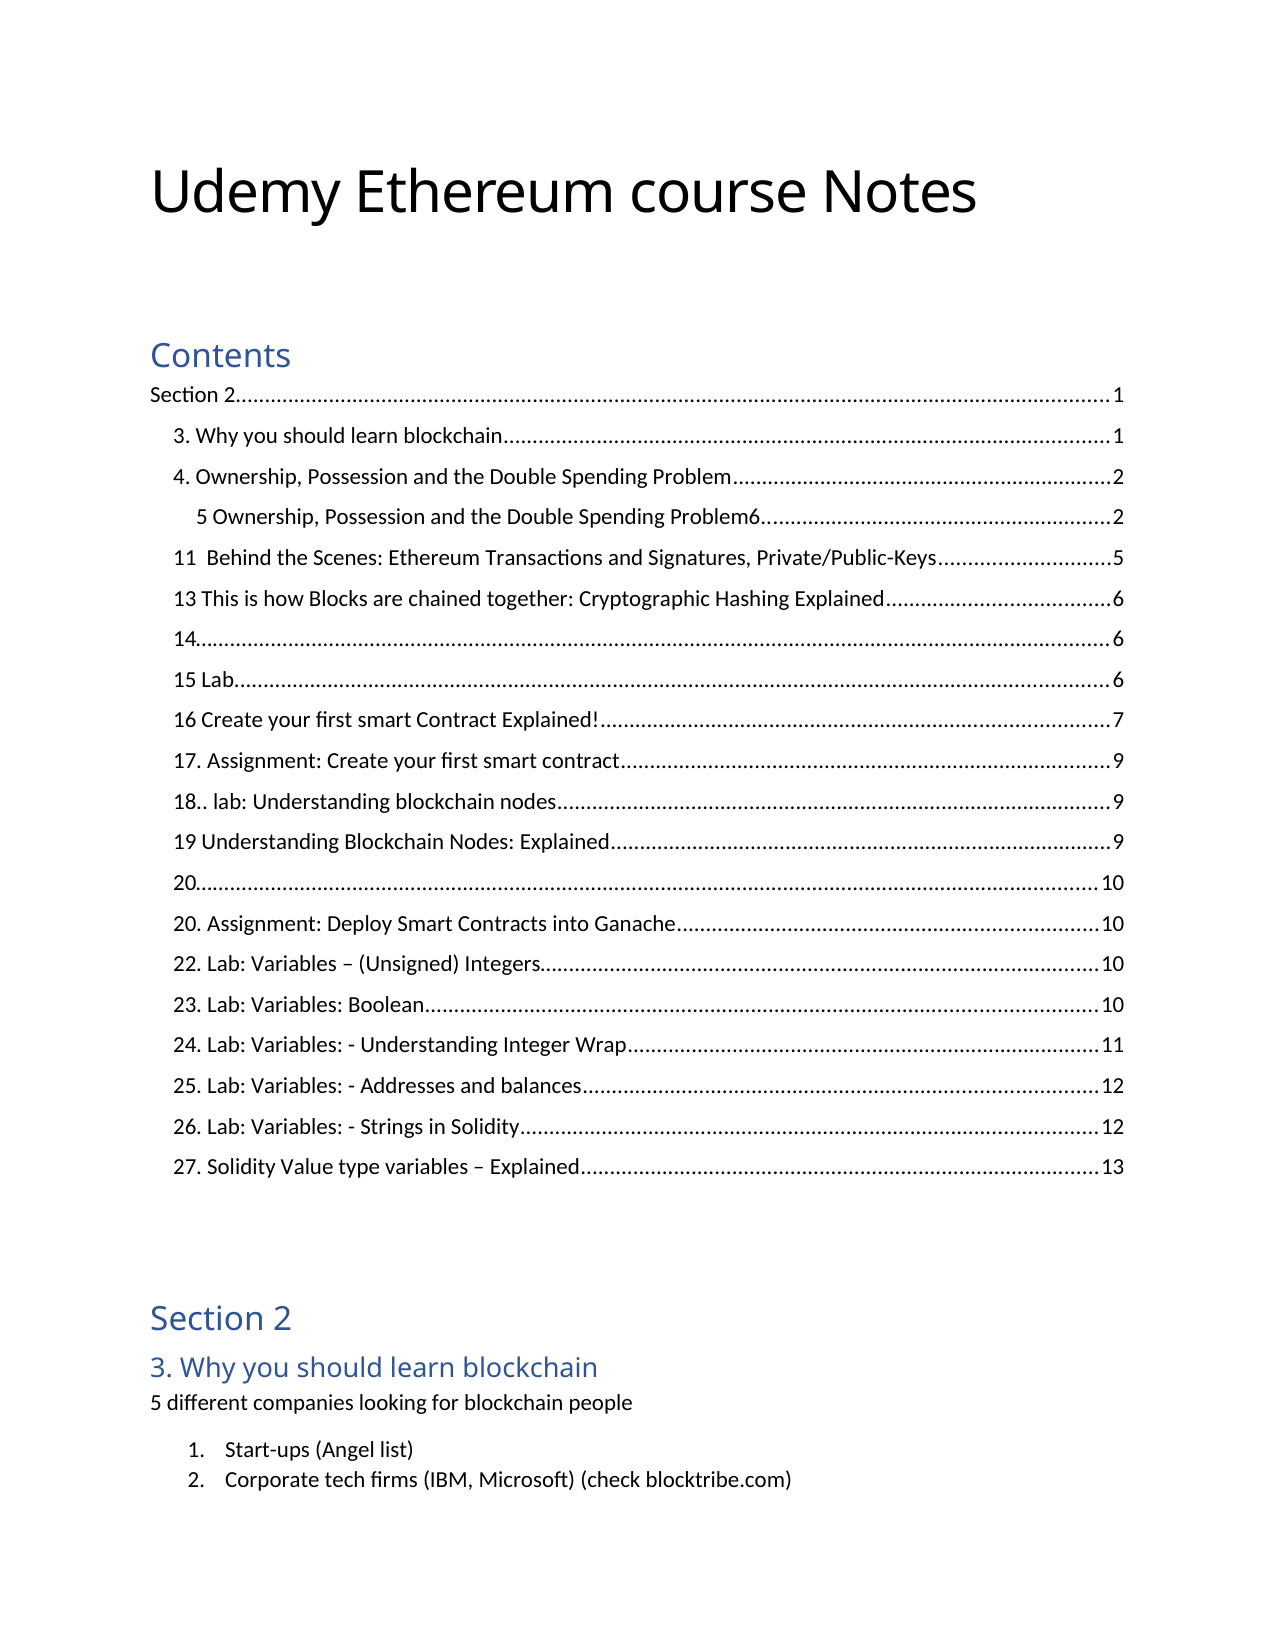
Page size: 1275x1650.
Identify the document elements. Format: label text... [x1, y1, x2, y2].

subtitle Section 2 [150, 1295, 1125, 1341]
subtitle 3. Why you should learn blockchain [150, 1348, 1125, 1385]
title Udemy Ethereum course Notes [150, 150, 1125, 229]
text 5 different companies looking for blockchain people [150, 1388, 1125, 1416]
list Start-ups (Angel list) [187, 1435, 1125, 1463]
list Corporate tech firms (IBM, Microsoft) (check blocktribe.com) [187, 1465, 1125, 1493]
